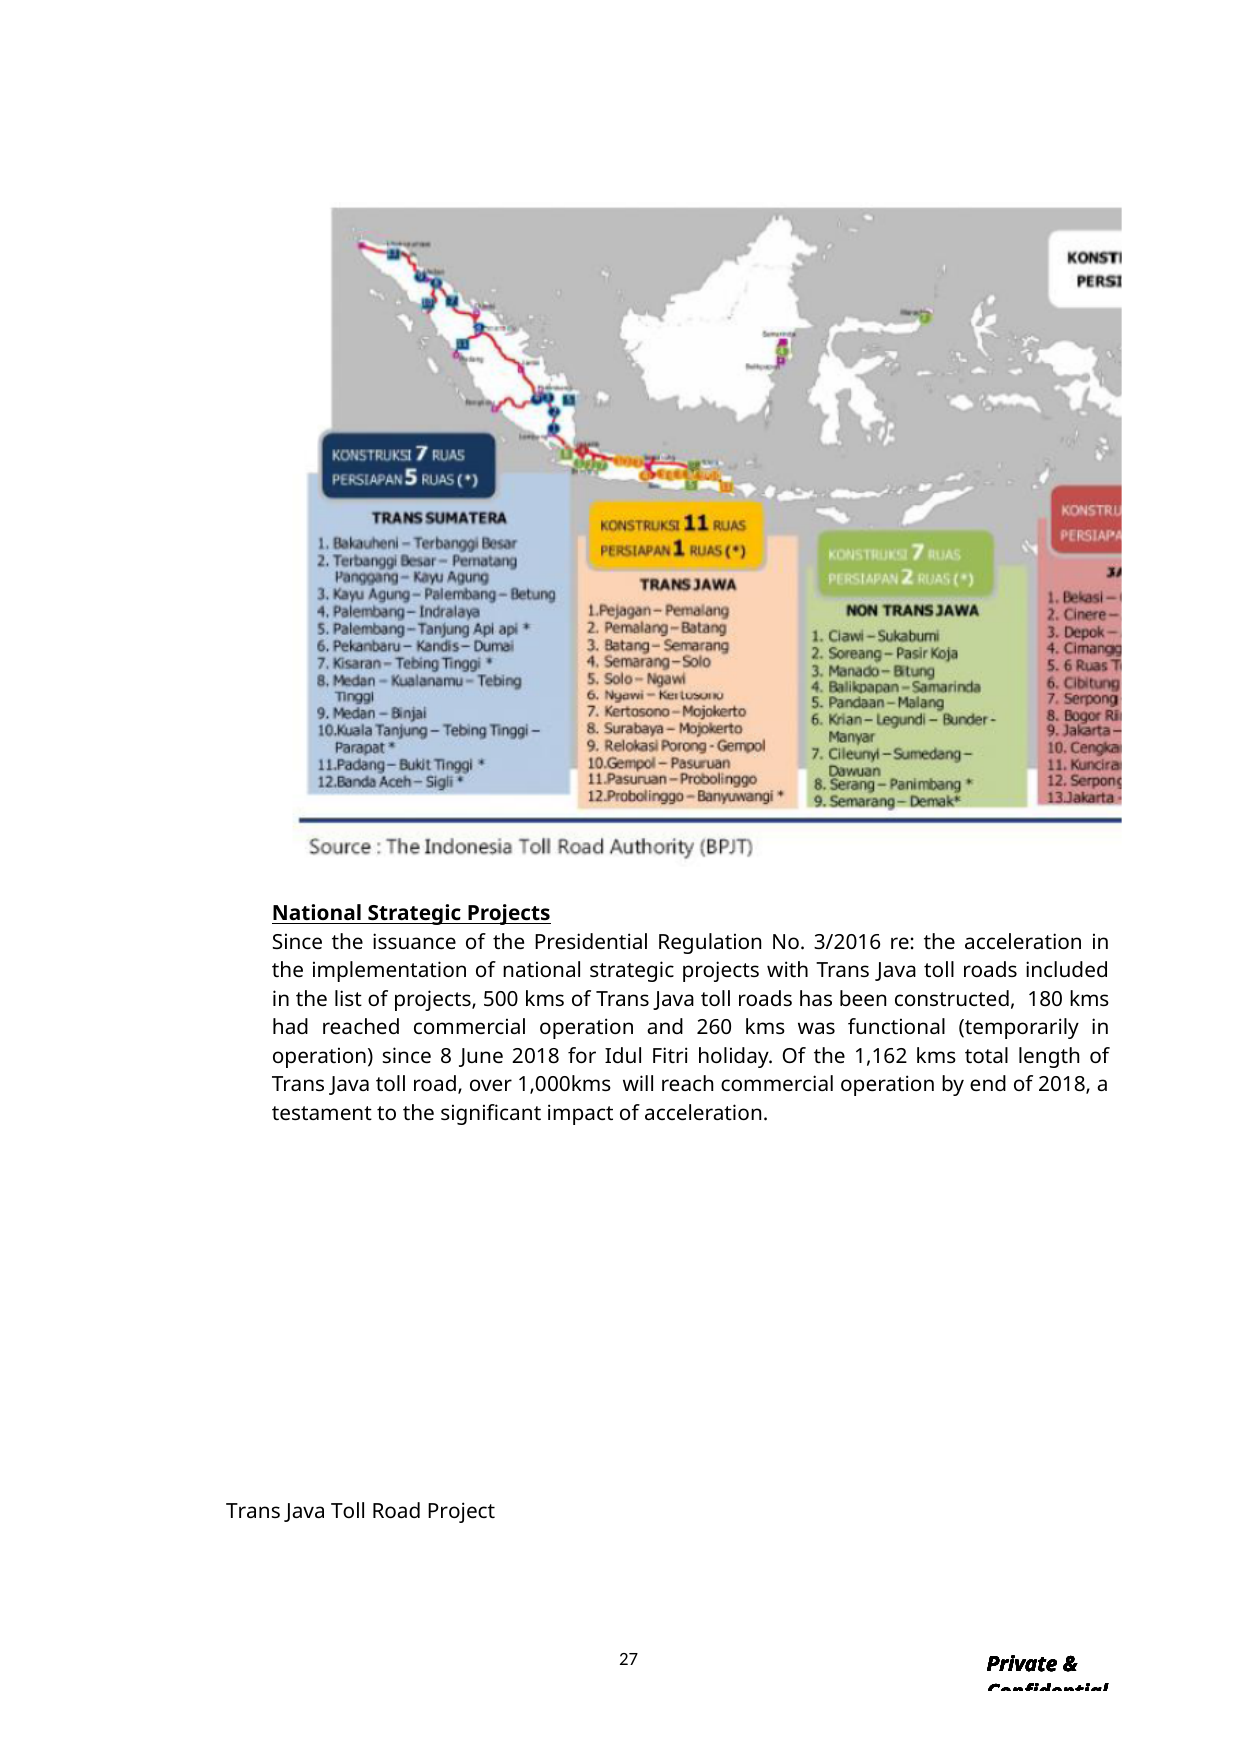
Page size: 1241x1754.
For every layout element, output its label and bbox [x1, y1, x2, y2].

table_header [177, 147, 1122, 1607]
picture [271, 201, 1122, 871]
